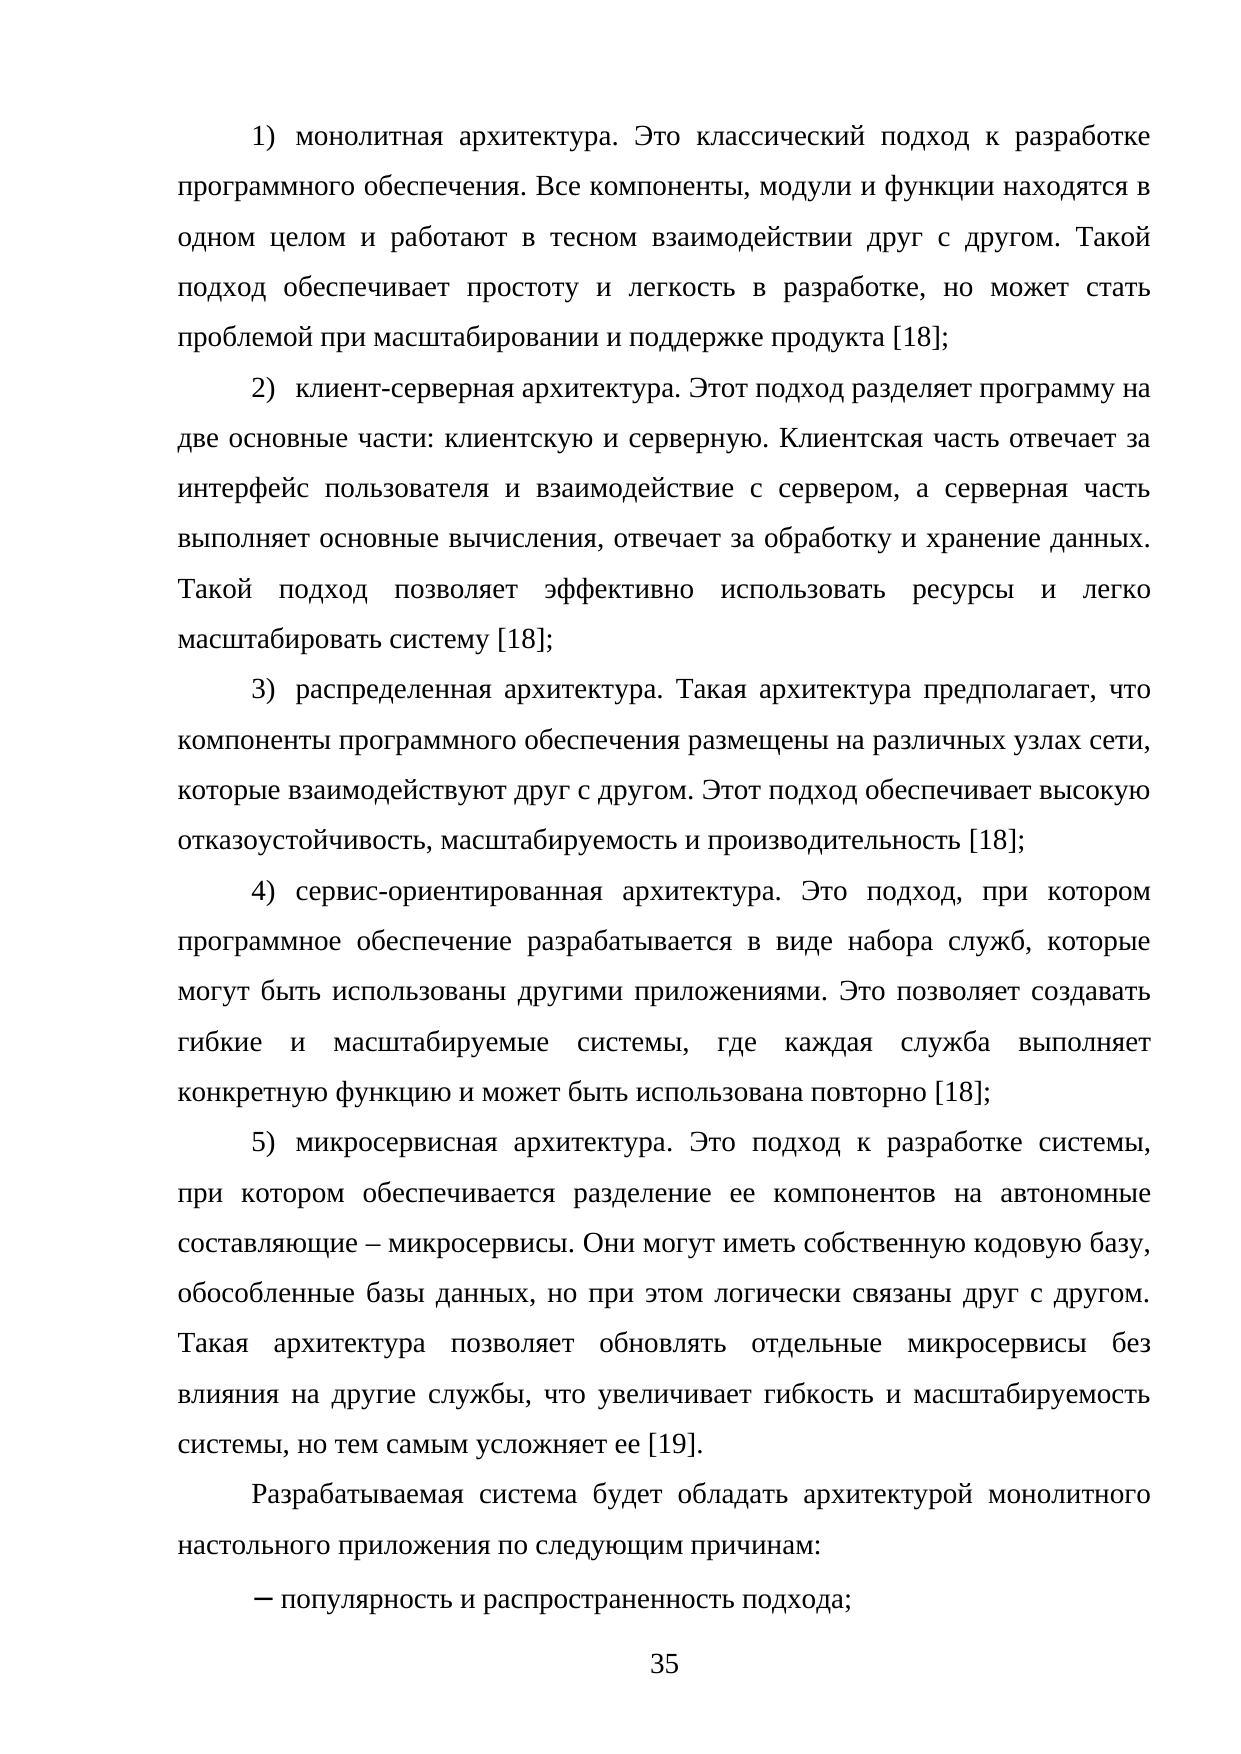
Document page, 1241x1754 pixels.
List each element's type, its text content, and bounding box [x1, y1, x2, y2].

list популярность и распространенность подхода; [177, 1577, 1152, 1617]
list клиент-серверная архитектура. Этот подход разделяет программу на две основные части: клиентскую и серверную. Клиентская часть отвечает за интерфейс пользователя и взаимодействие с сервером, а серверная часть выполняет основные вычисления, отвечает за обработку и хранение данных. Такой подход позволяет эффективно использовать ресурсы и легко масштабировать систему [18]; [177, 370, 1152, 655]
list распределенная архитектура. Такая архитектура предполагает, что компоненты программного обеспечения размещены на различных узлах сети, которые взаимодействуют друг с другом. Этот подход обеспечивает высокую отказоустойчивость, масштабируемость и производительность [18]; [177, 672, 1152, 856]
list монолитная архитектура. Это классический подход к разработке программного обеспечения. Все компоненты, модули и функции находятся в одном целом и работают в тесном взаимодействии друг с другом. Такой подход обеспечивает простоту и легкость в разработке, но может стать проблемой при масштабировании и поддержке продукта [18]; [177, 118, 1152, 353]
list микросервисная архитектура. Это подход к разработке системы, при котором обеспечивается разделение ее компонентов на автономные составляющие – микросервисы. Они могут иметь собственную кодовую базу, обособленные базы данных, но при этом логически связаны друг с другом. Такая архитектура позволяет обновлять отдельные микросервисы без влияния на другие службы, что увеличивает гибкость и масштабируемость системы, но тем самым усложняет ее [19]. [177, 1124, 1152, 1460]
list сервис-ориентированная архитектура. Это подход, при котором программное обеспечение разрабатывается в виде набора служб, которые могут быть использованы другими приложениями. Это позволяет создавать гибкие и масштабируемые системы, где каждая служба выполняет конкретную функцию и может быть использована повторно [18]; [177, 873, 1152, 1108]
text Разрабатываемая система будет обладать архитектурой монолитного настольного приложения по следующим причинам: [177, 1477, 1152, 1560]
